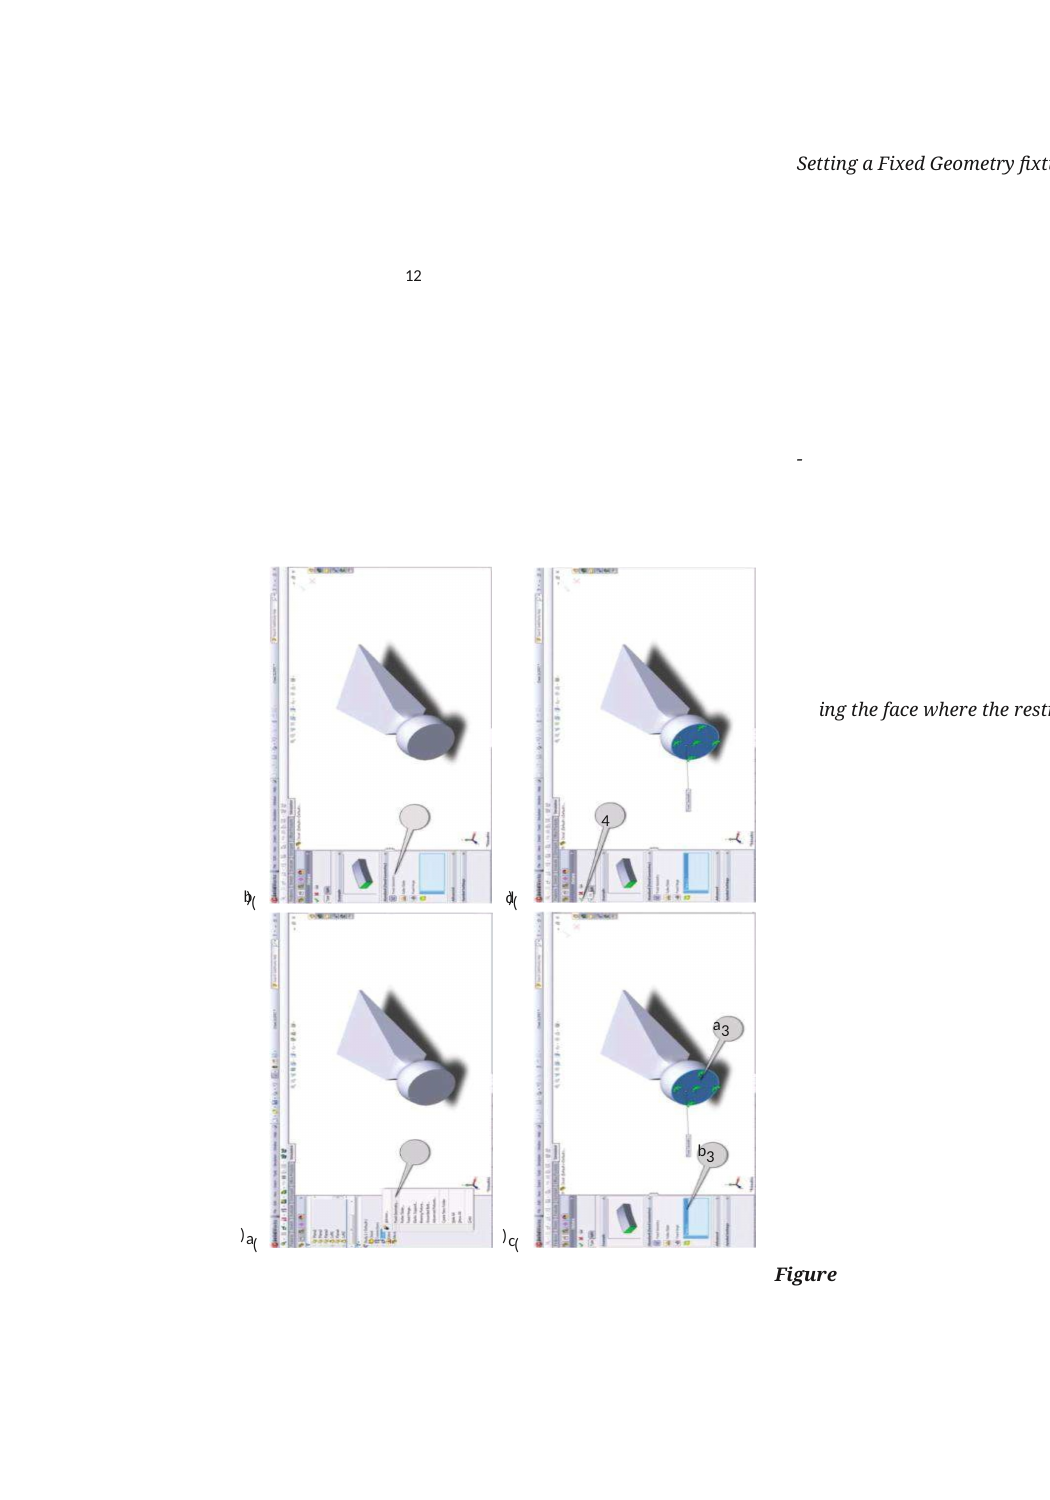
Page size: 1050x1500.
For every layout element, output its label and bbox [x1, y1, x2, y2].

picture [534, 912, 756, 1248]
picture [534, 568, 756, 903]
picture [270, 913, 492, 1248]
picture [270, 567, 491, 903]
